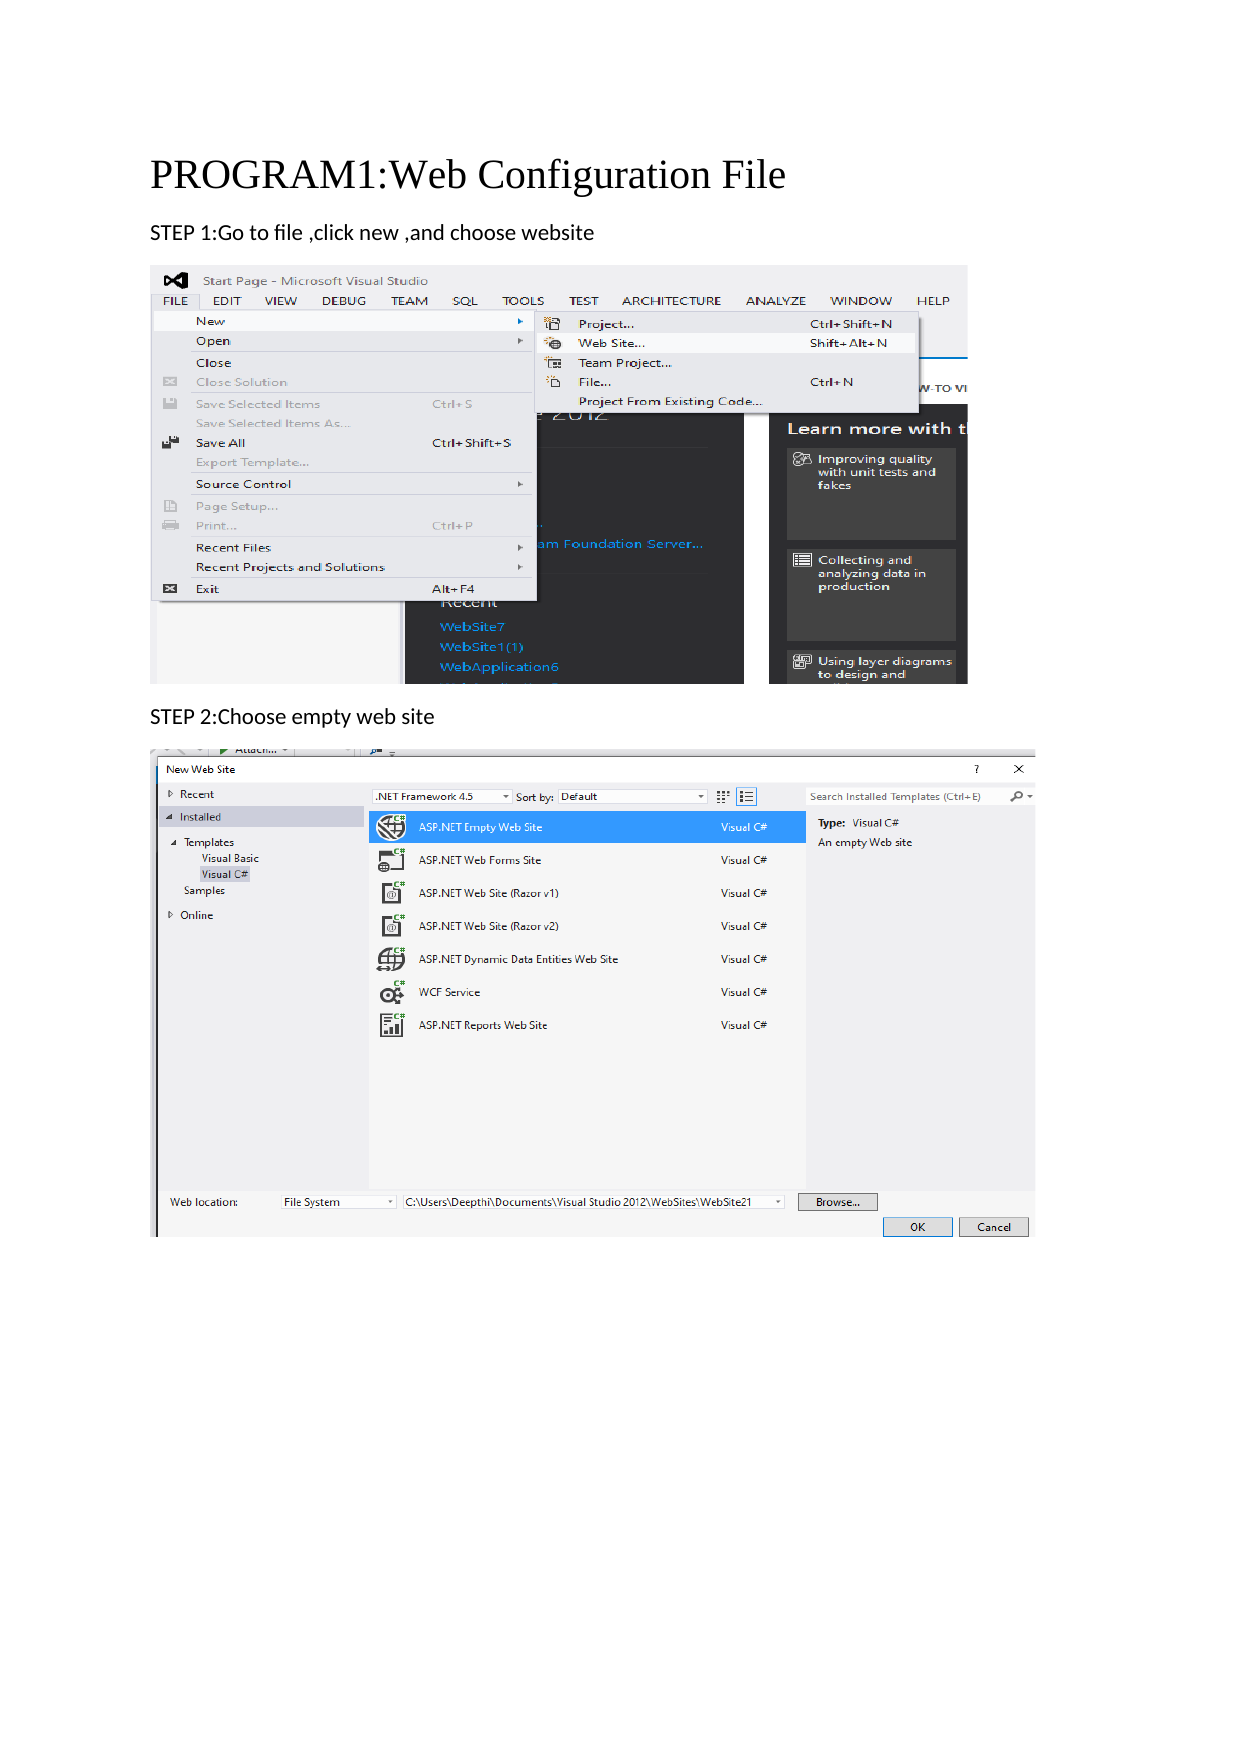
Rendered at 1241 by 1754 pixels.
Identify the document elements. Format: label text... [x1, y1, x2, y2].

text PROGRAM1:Web Configuration File [150, 150, 1090, 198]
picture [150, 265, 968, 684]
text STEP 2:Choose empty web site [150, 702, 1090, 730]
text STEP 1:Go to file ,click new ,and choose website [150, 218, 1090, 246]
picture [150, 749, 1036, 1237]
